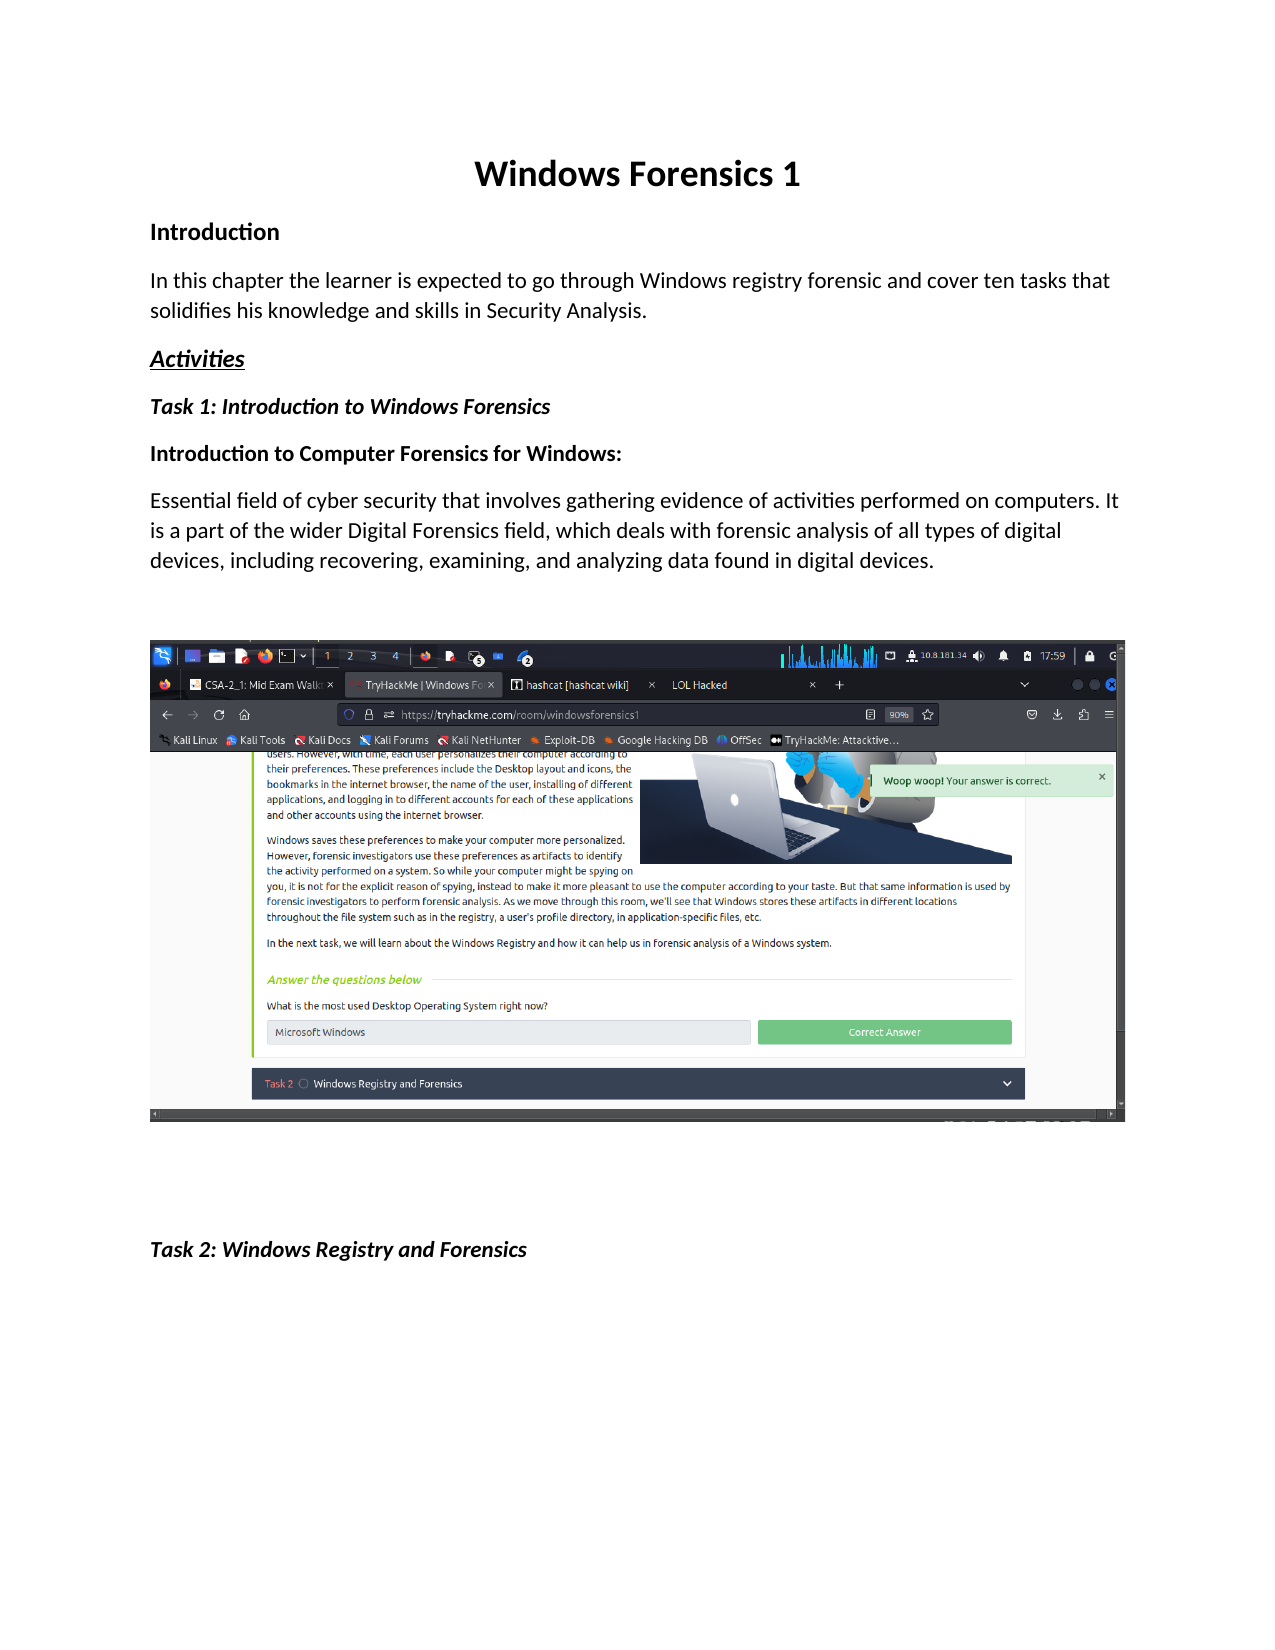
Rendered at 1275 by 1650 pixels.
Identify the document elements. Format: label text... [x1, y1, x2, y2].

picture [150, 640, 1125, 1122]
text Introduction [150, 216, 1125, 247]
text Task 2: Windows Registry and Forensics [150, 1235, 1125, 1263]
text In this chapter the learner is expected to go through Windows registry forensic and cover ten tasks that solidifies his knowledge and skills in Security Analysis. [150, 266, 1125, 324]
text Introduction to Computer Forensics for Windows: [150, 439, 1125, 467]
text Windows Forensics 1 [150, 150, 1125, 196]
text Essential field of cyber security that involves gathering evidence of activities performed on computers. It is a part of the wider Digital Forensics field, which deals with forensic analysis of all types of digital devices, including recovering, examining, and analyzing data found in digital devices. [150, 486, 1125, 574]
text Activities [150, 343, 1125, 373]
text Task 1: Introduction to Windows Forensics [150, 392, 1125, 420]
